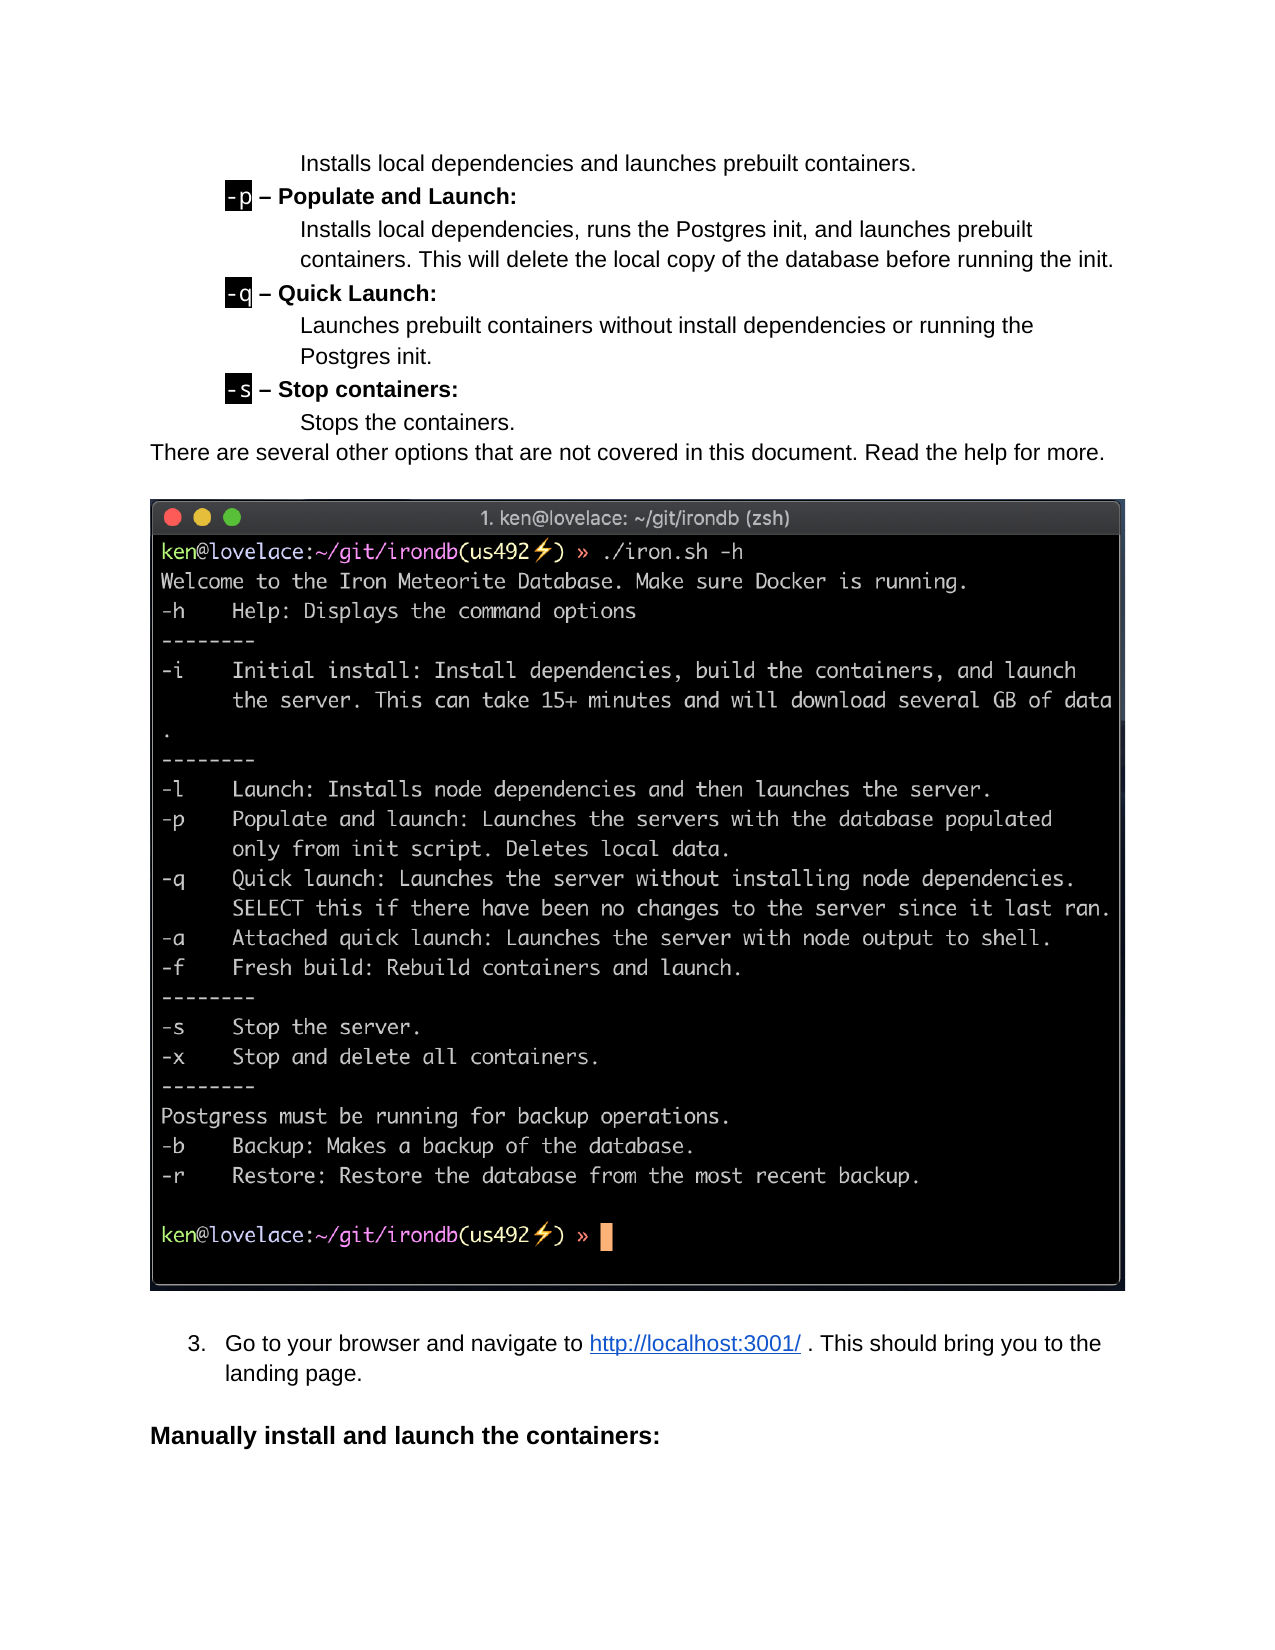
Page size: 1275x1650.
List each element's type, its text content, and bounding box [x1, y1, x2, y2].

text There are several other options that are not covered in this document. Read the help for more. [150, 439, 1125, 465]
text Installs local dependencies and launches prebuilt containers. [300, 150, 1125, 176]
text Stops the containers. [300, 409, 1125, 435]
text -s – Stop containers: [252, 373, 1125, 404]
picture [150, 499, 1125, 1291]
text -p – Populate and Launch: [252, 180, 1125, 211]
list Go to your browser and navigate to http://localhost:3001/ . This should bring you to the landing page. [187, 1330, 1125, 1387]
text Installs local dependencies, runs the Postgres init, and launches prebuilt containers. This will delete the local copy of the database before running the init. [300, 216, 1125, 273]
text Manually install and launch the containers: [150, 1421, 1125, 1449]
text Launches prebuilt containers without install dependencies or running the Postgres init. [300, 312, 1125, 369]
text -q – Quick Launch: [252, 277, 1125, 308]
